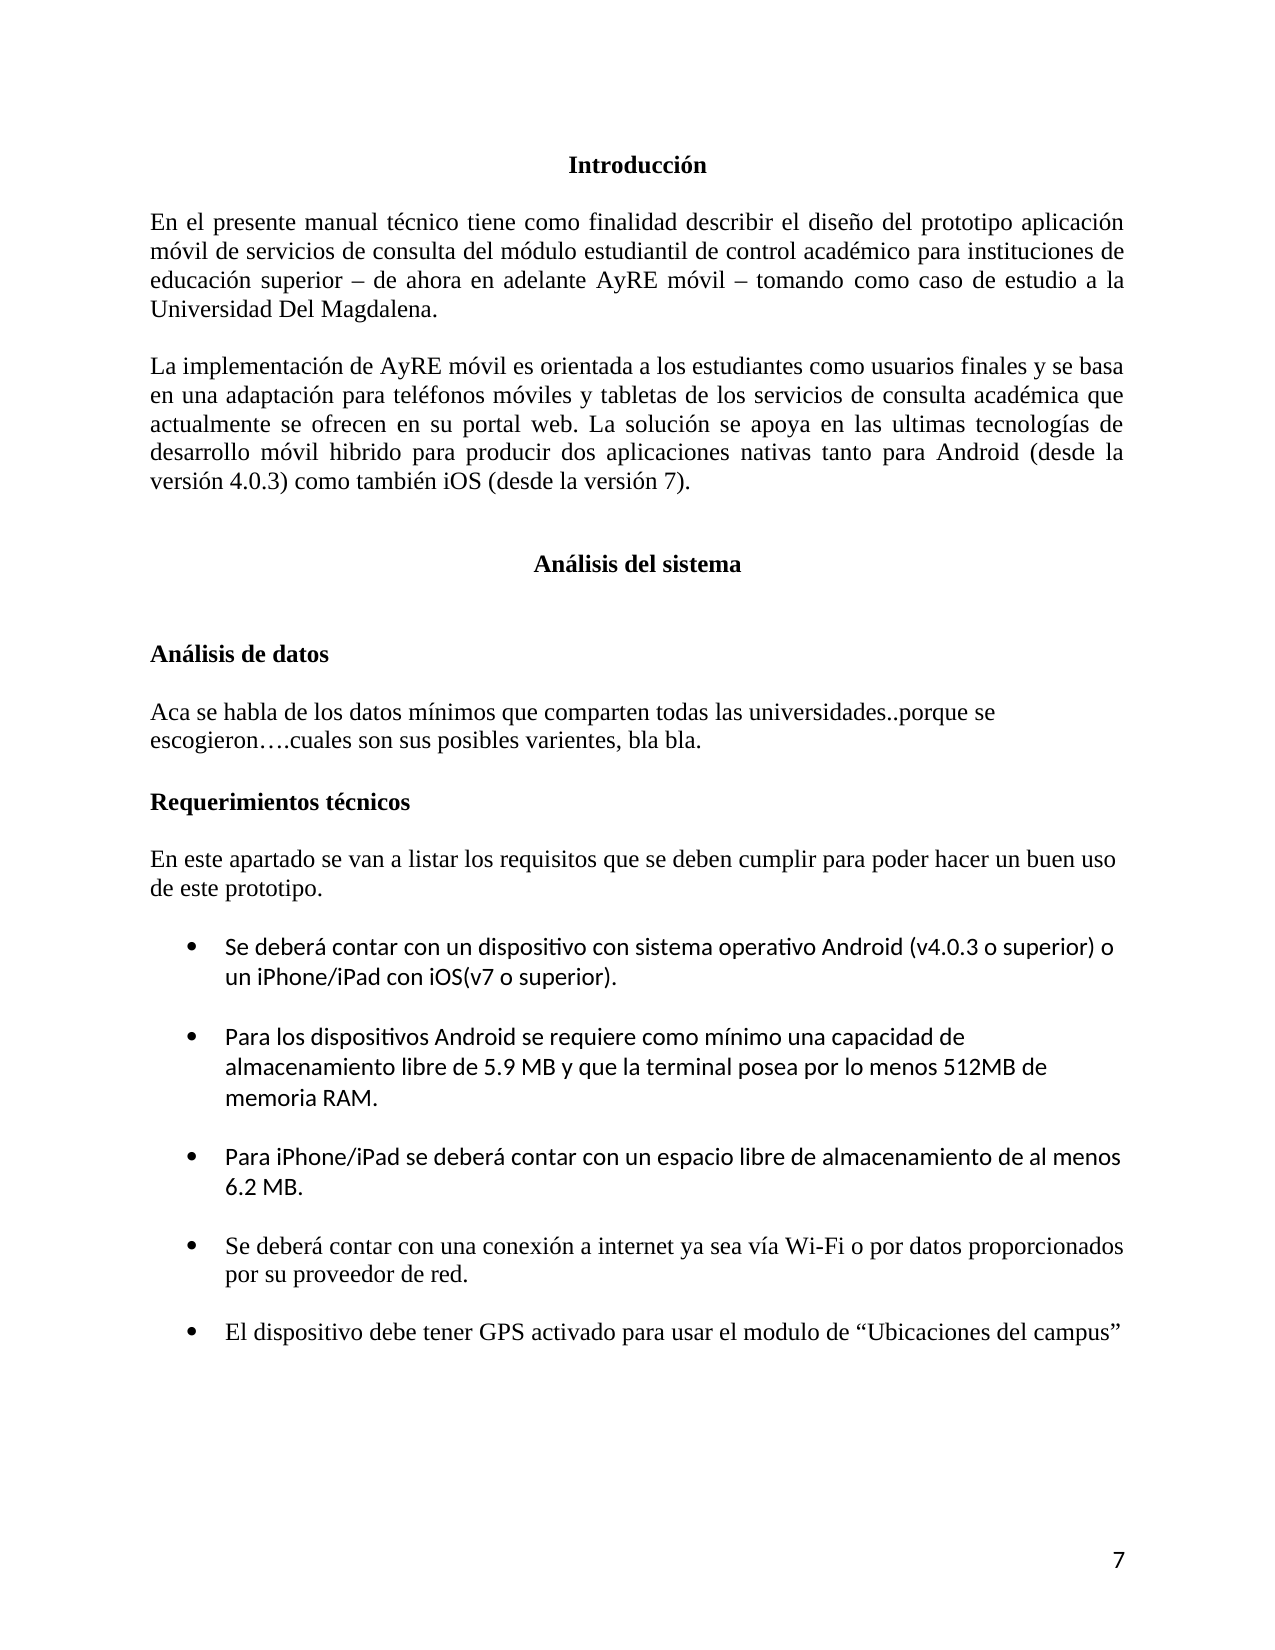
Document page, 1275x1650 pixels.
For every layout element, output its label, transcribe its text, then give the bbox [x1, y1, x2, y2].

subtitle Análisis de datos [150, 639, 1125, 668]
list Para los dispositivos Android se requiere como mínimo una capacidad de almacenamiento libre de 5.9 MB y que la terminal posea por lo menos 512MB de memoria RAM. [187, 1021, 1125, 1112]
subtitle Introducción [150, 150, 1125, 179]
subtitle Análisis del sistema [150, 549, 1125, 577]
text Aca se habla de los datos mínimos que comparten todas las universidades..porque se escogieron….cuales son sus posibles varientes, bla bla. [150, 697, 1125, 754]
text La implementación de AyRE móvil es orientada a los estudiantes como usuarios finales y se basa en una adaptación para teléfonos móviles y tabletas de los servicios de consulta académica que actualmente se ofrecen en su portal web. La solución se apoya en las ultimas tecnologías de desarrollo móvil hibrido para producir dos aplicaciones nativas tanto para Android (desde la versión 4.0.3) como también iOS (desde la versión 7). [150, 351, 1125, 495]
list El dispositivo debe tener GPS activado para usar el modulo de “Ubicaciones del campus” [187, 1317, 1125, 1346]
text En el presente manual técnico tiene como finalidad describir el diseño del prototipo aplicación móvil de servicios de consulta del módulo estudiantil de control académico para instituciones de educación superior – de ahora en adelante AyRE móvil – tomando como caso de estudio a la Universidad Del Magdalena. [150, 207, 1125, 322]
list Se deberá contar con un dispositivo con sistema operativo Android (v4.0.3 o superior) o un iPhone/iPad con iOS(v7 o superior). [187, 931, 1125, 992]
text En este apartado se van a listar los requisitos que se deben cumplir para poder hacer un buen uso de este prototipo. [150, 844, 1125, 902]
list Para iPhone/iPad se deberá contar con un espacio libre de almacenamiento de al menos 6.2 MB. [187, 1141, 1125, 1202]
list Se deberá contar con una conexión a internet ya sea vía Wi-Fi o por datos proporcionados por su proveedor de red. [187, 1231, 1125, 1288]
subtitle Requerimientos técnicos [150, 787, 1125, 816]
